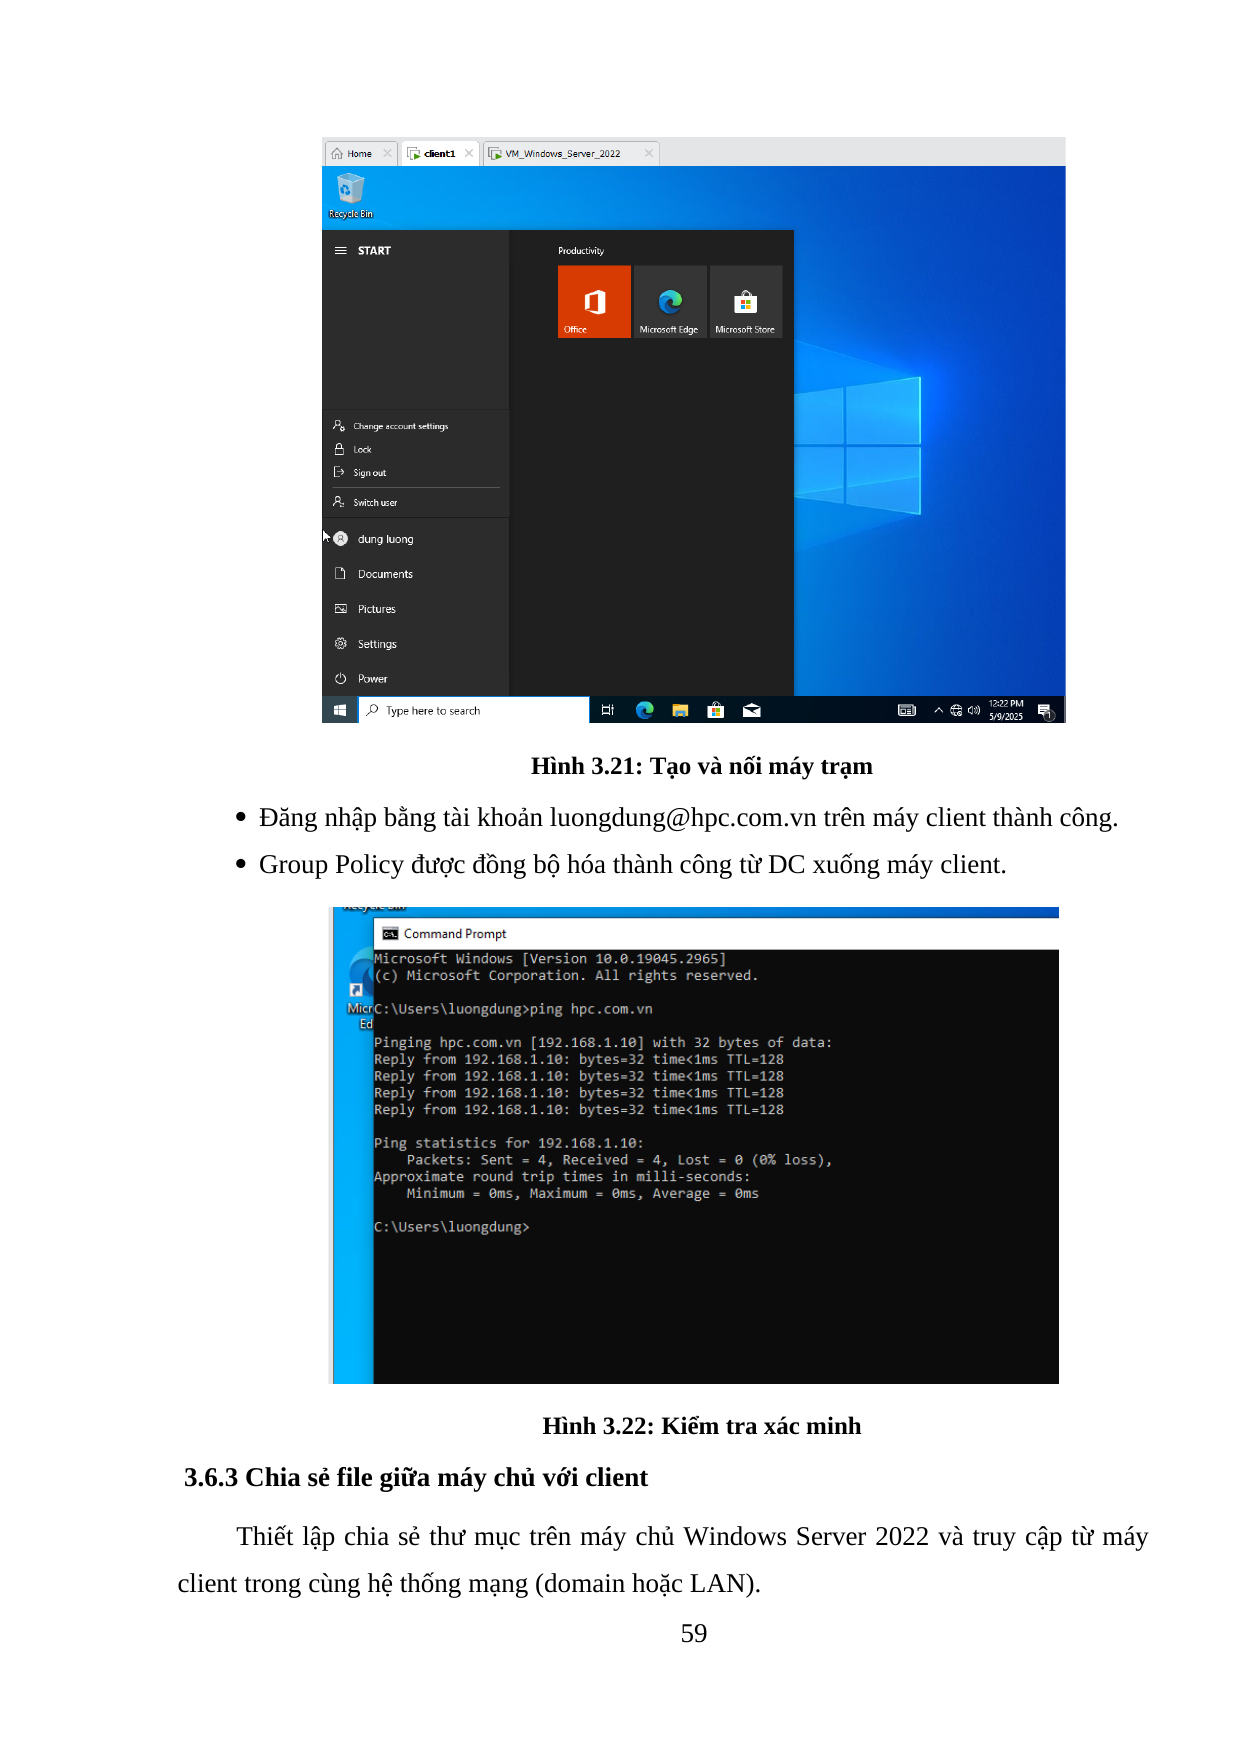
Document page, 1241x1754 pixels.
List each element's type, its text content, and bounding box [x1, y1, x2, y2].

list Đăng nhập bằng tài khoản luongdung@hpc.com.vn trên máy client thành công. [177, 801, 1152, 832]
text 3.6.3 Chia sẻ file giữa máy chủ với client [112, 1461, 1152, 1492]
picture [322, 209, 340, 216]
text Thiết lập chia sẻ thư mục trên máy chủ Windows Server 2022 và truy cập từ máy client trong cùng hệ thống mạng (domain hoặc LAN). [177, 1520, 1152, 1598]
list Group Policy được đồng bộ hóa thành công từ DC xuống máy client. [177, 848, 1152, 879]
text Hình 3.21: Tạo và nối máy trạm [177, 751, 1152, 780]
text Hình 3.22: Kiểm tra xác minh [177, 1411, 1152, 1440]
picture [350, 907, 1059, 1384]
picture [322, 137, 1066, 723]
picture [361, 211, 372, 216]
picture [348, 1004, 364, 1012]
picture [328, 907, 333, 1384]
